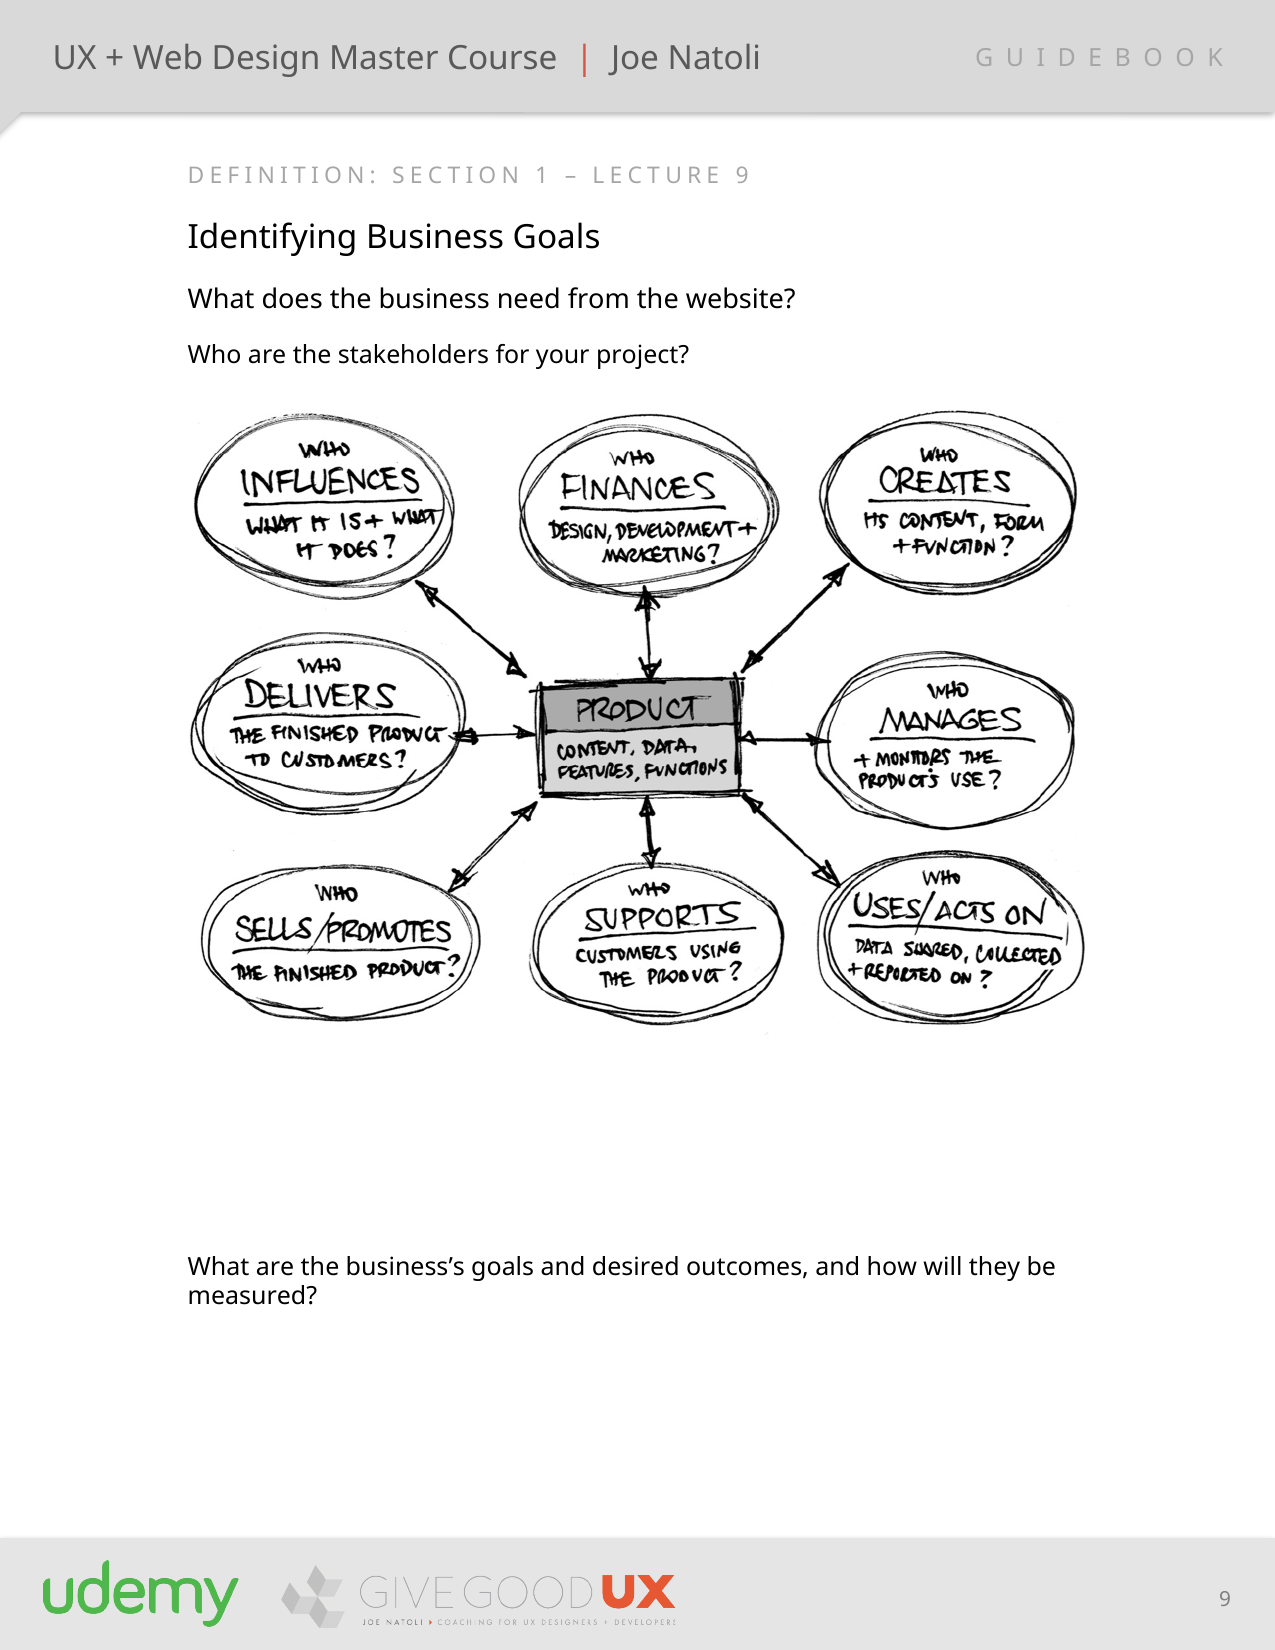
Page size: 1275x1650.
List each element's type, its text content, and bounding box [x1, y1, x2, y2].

text What does the business need from the website? [187, 278, 1087, 316]
text Who are the stakeholders for your project? [187, 341, 1087, 370]
text Identifying Business Goals [187, 216, 1087, 257]
picture [281, 1565, 675, 1628]
picture [43, 1560, 239, 1627]
text What are the business’s goals and desired outcomes, and how will they be measured? [187, 1252, 1087, 1310]
picture [187, 409, 1088, 1035]
text definition: Section 1 – Lecture 9 [187, 159, 1087, 191]
